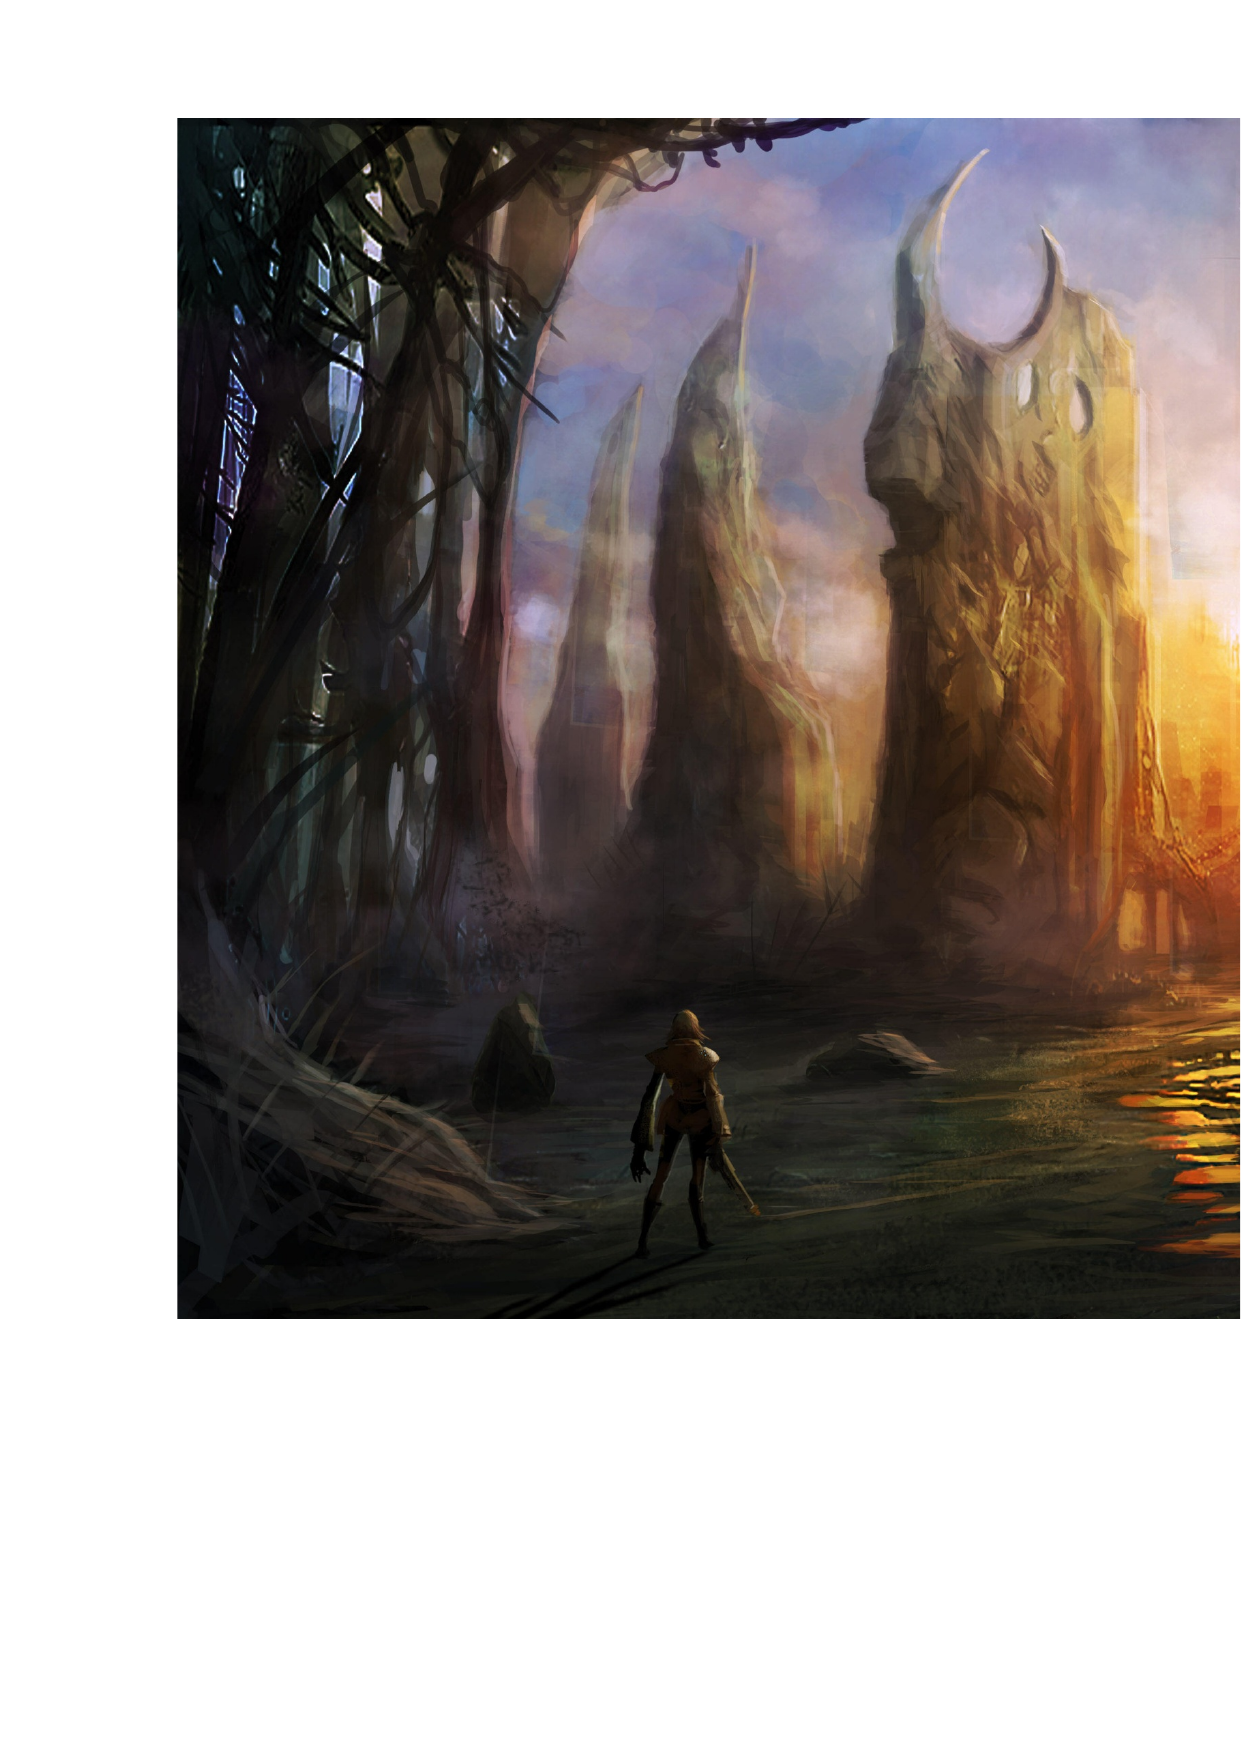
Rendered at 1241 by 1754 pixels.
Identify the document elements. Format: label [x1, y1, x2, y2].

picture [177, 118, 1241, 1319]
